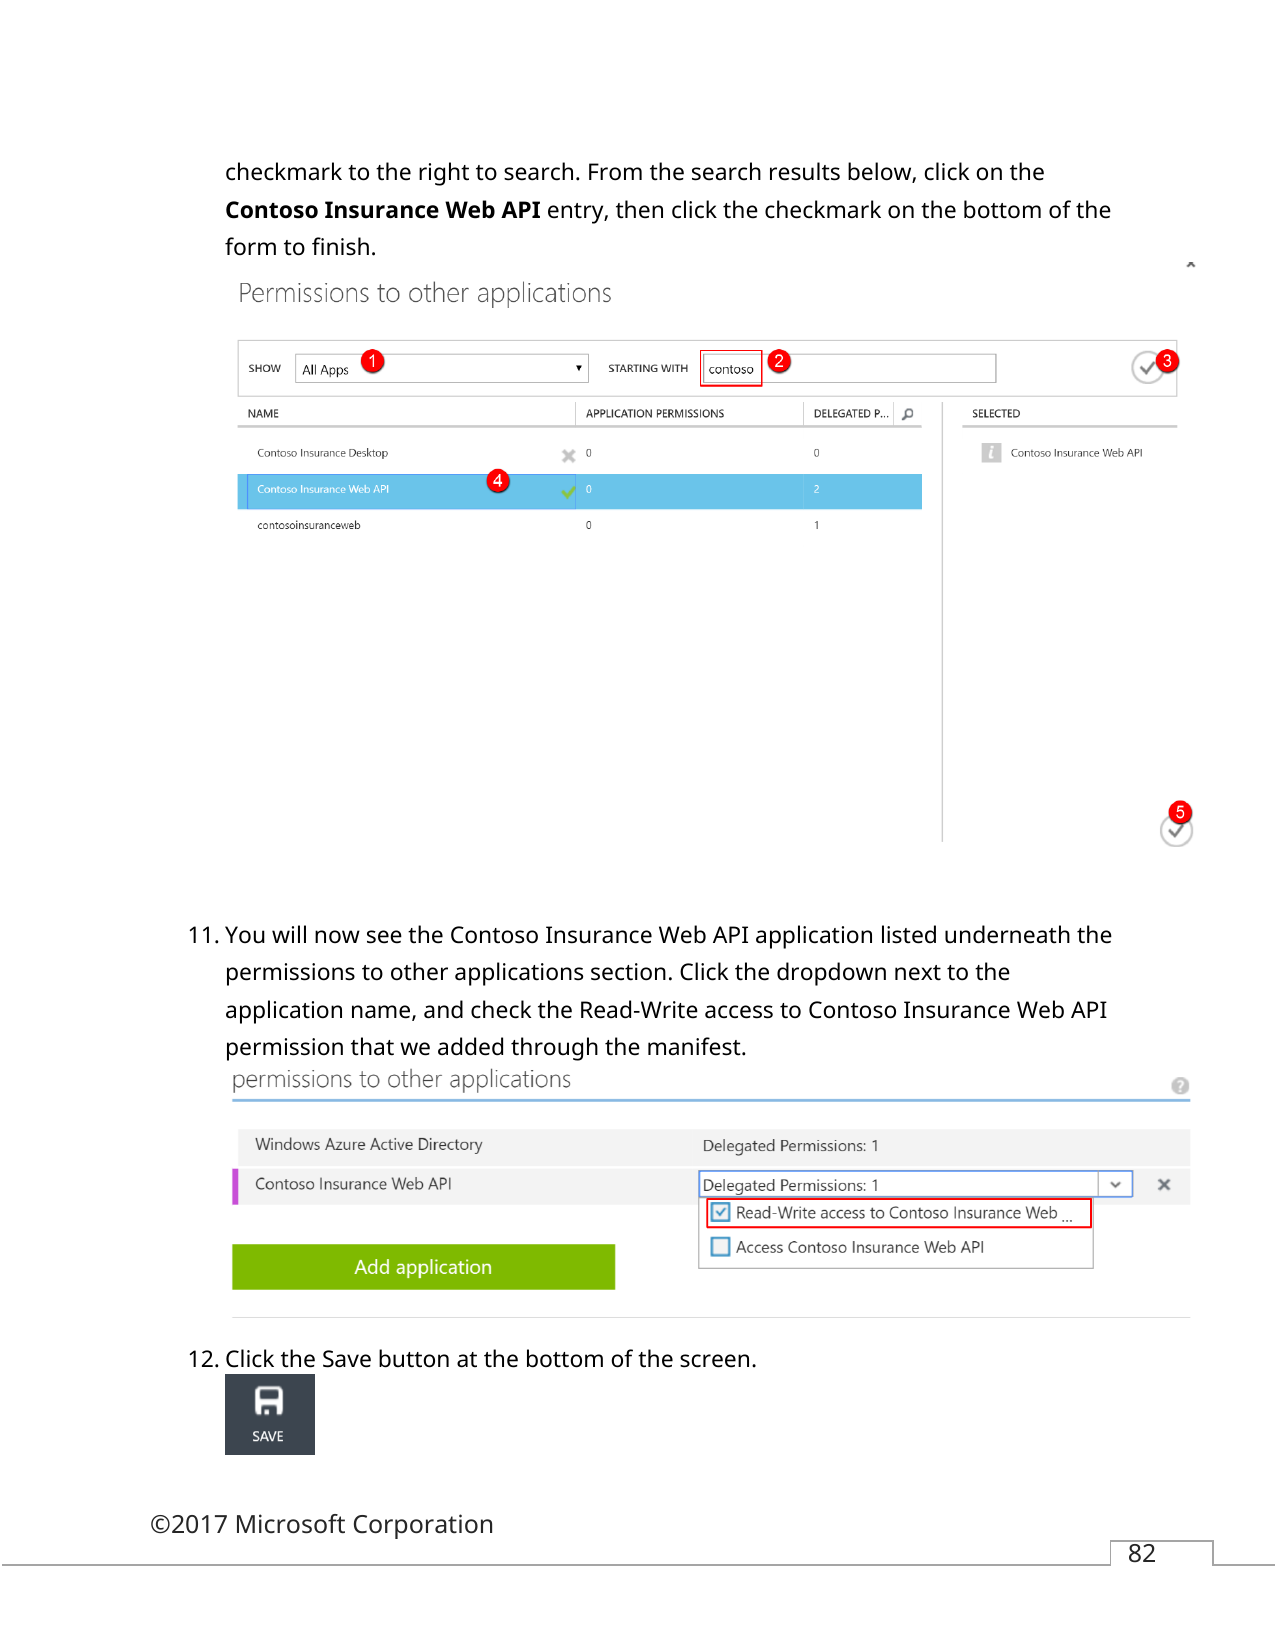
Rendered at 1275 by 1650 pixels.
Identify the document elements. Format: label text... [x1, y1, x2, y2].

picture [225, 1062, 1200, 1318]
picture [225, 262, 1200, 857]
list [187, 150, 1125, 894]
picture [225, 1374, 315, 1455]
list Click the Save button at the bottom of the screen. [187, 1337, 1125, 1455]
